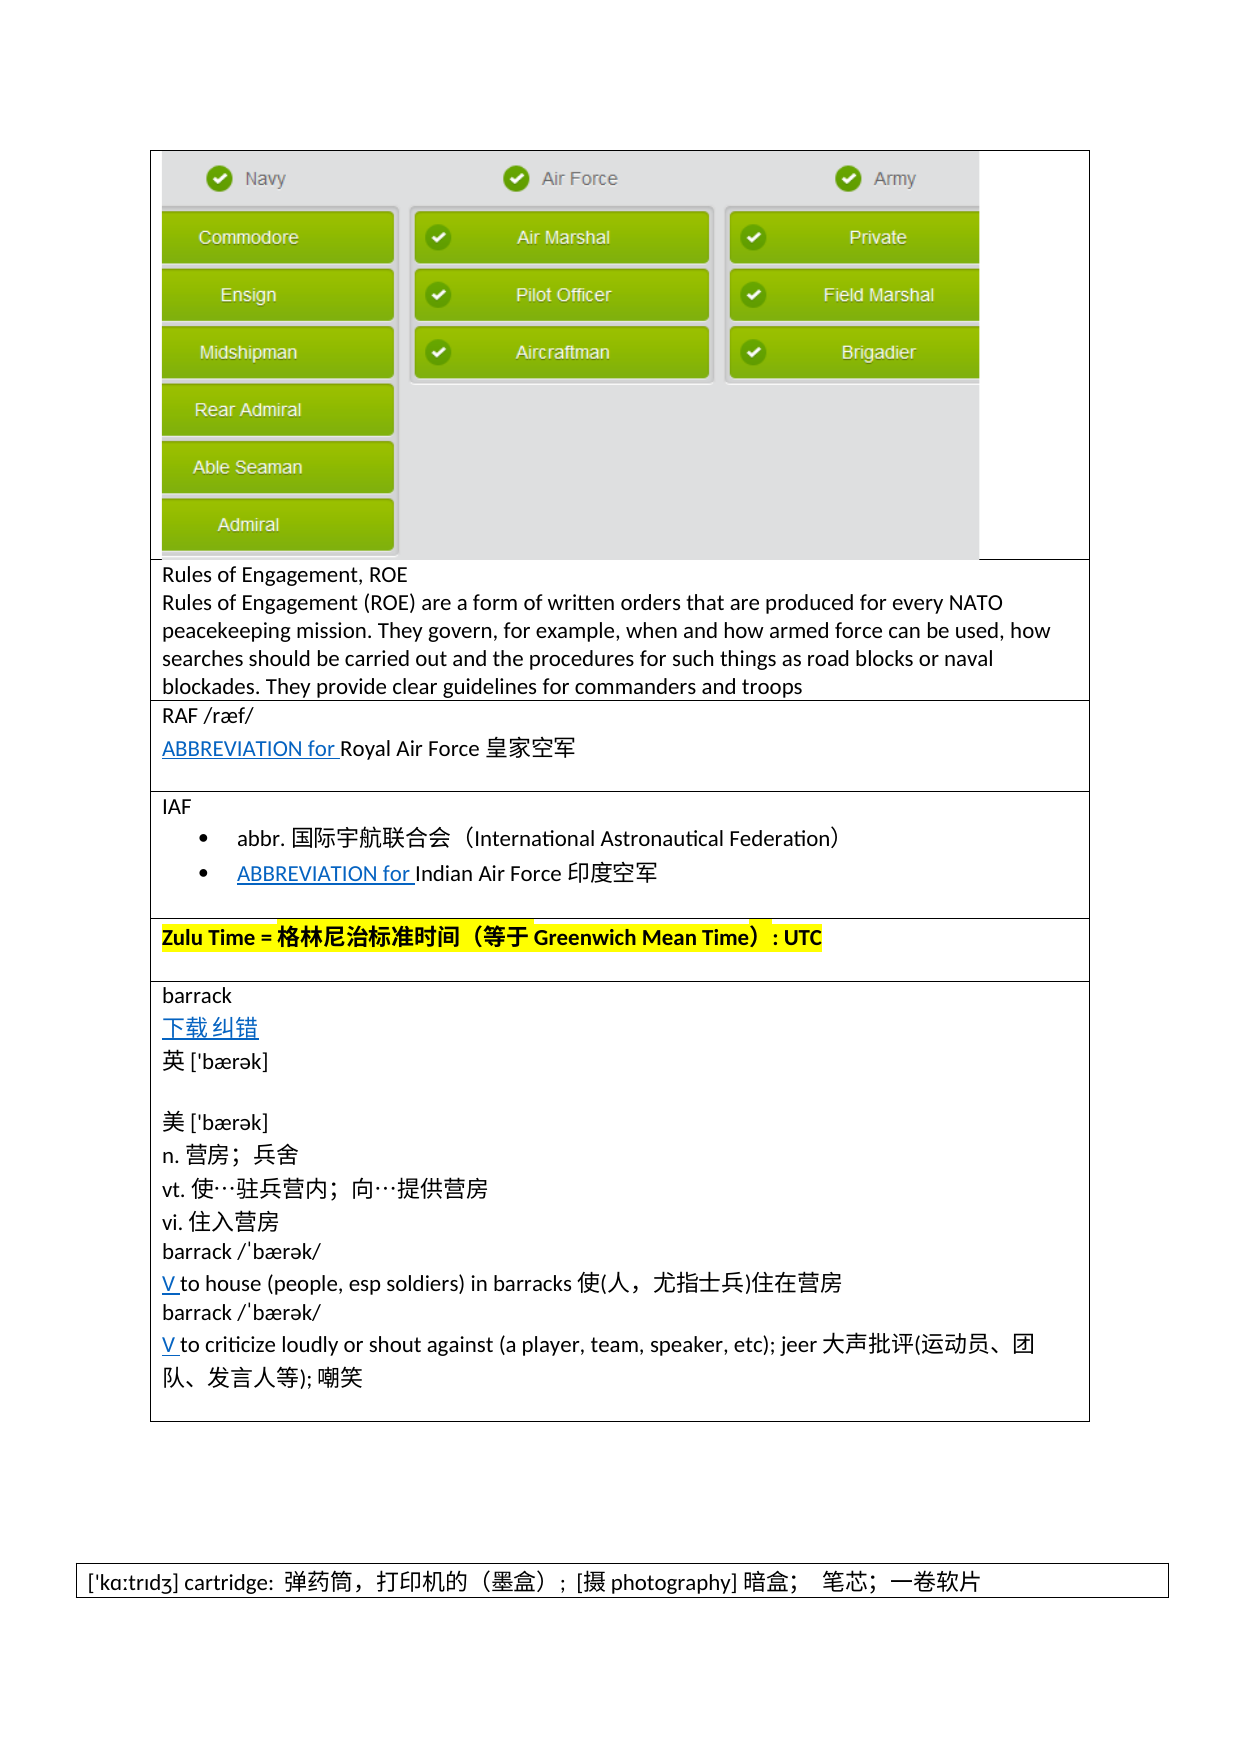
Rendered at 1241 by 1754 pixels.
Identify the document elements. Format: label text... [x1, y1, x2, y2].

picture [161, 151, 980, 560]
table_cell Rules of Engagement, ROE Rules of Engagement (ROE) are a form of written orders that are produced for every NATO peacekeeping mission. They govern, for example, when and how armed force can be used, how searches should be carried out and the procedures for such things as road blocks or naval blockades. They provide clear guidelines for commanders and troops [151, 560, 1089, 700]
table_cell [980, 151, 1089, 559]
table_cell RAF /ræf/ ABBREVIATION for Royal Air Force 皇家空军 [151, 701, 1089, 791]
table_cell barrack 下载 纠错 英 ['bærək] 美 ['bærək] n. 营房；兵舍 vt. 使…驻兵营内；向…提供营房 vi. 住入营房 barrack /ˈbærək/ V to house (people, esp soldiers) in barracks 使(人，尤指士兵)住在营房 barrack /ˈbærək/ V to criticize loudly or shout against (a player, team, speaker, etc); jeer 大声批评(运动员、团队、发言人等); 嘲笑 [151, 982, 1089, 1421]
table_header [77, 1564, 1168, 1597]
table_cell IAF abbr. 国际宇航联合会（International Astronautical Federation） ABBREVIATION for Indian Air Force 印度空军 [151, 792, 1089, 918]
table_cell [151, 151, 161, 559]
table_cell Zulu Time = 格林尼治标准时间（等于Greenwich Mean Time）: UTC [151, 919, 1089, 981]
